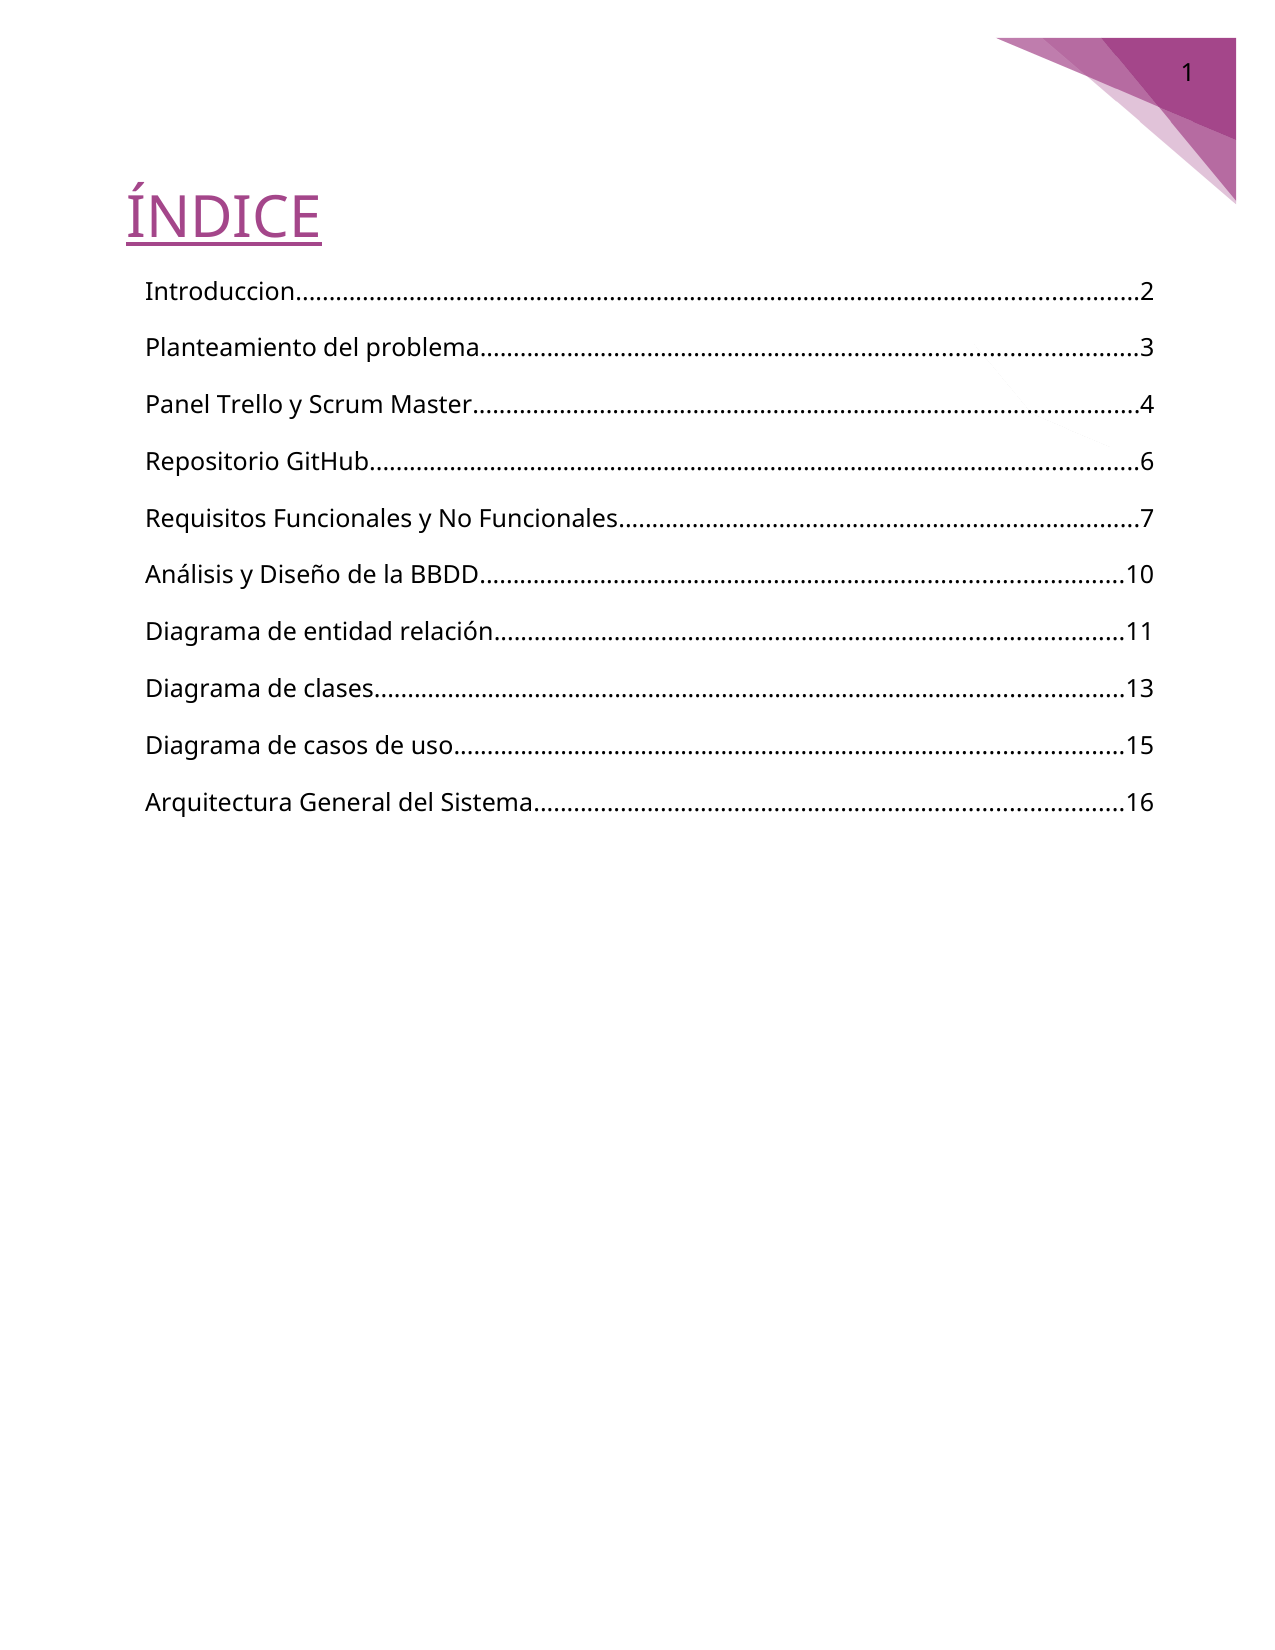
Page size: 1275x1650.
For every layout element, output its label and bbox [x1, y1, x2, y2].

picture [995, 37, 1238, 206]
picture [868, 344, 1111, 513]
